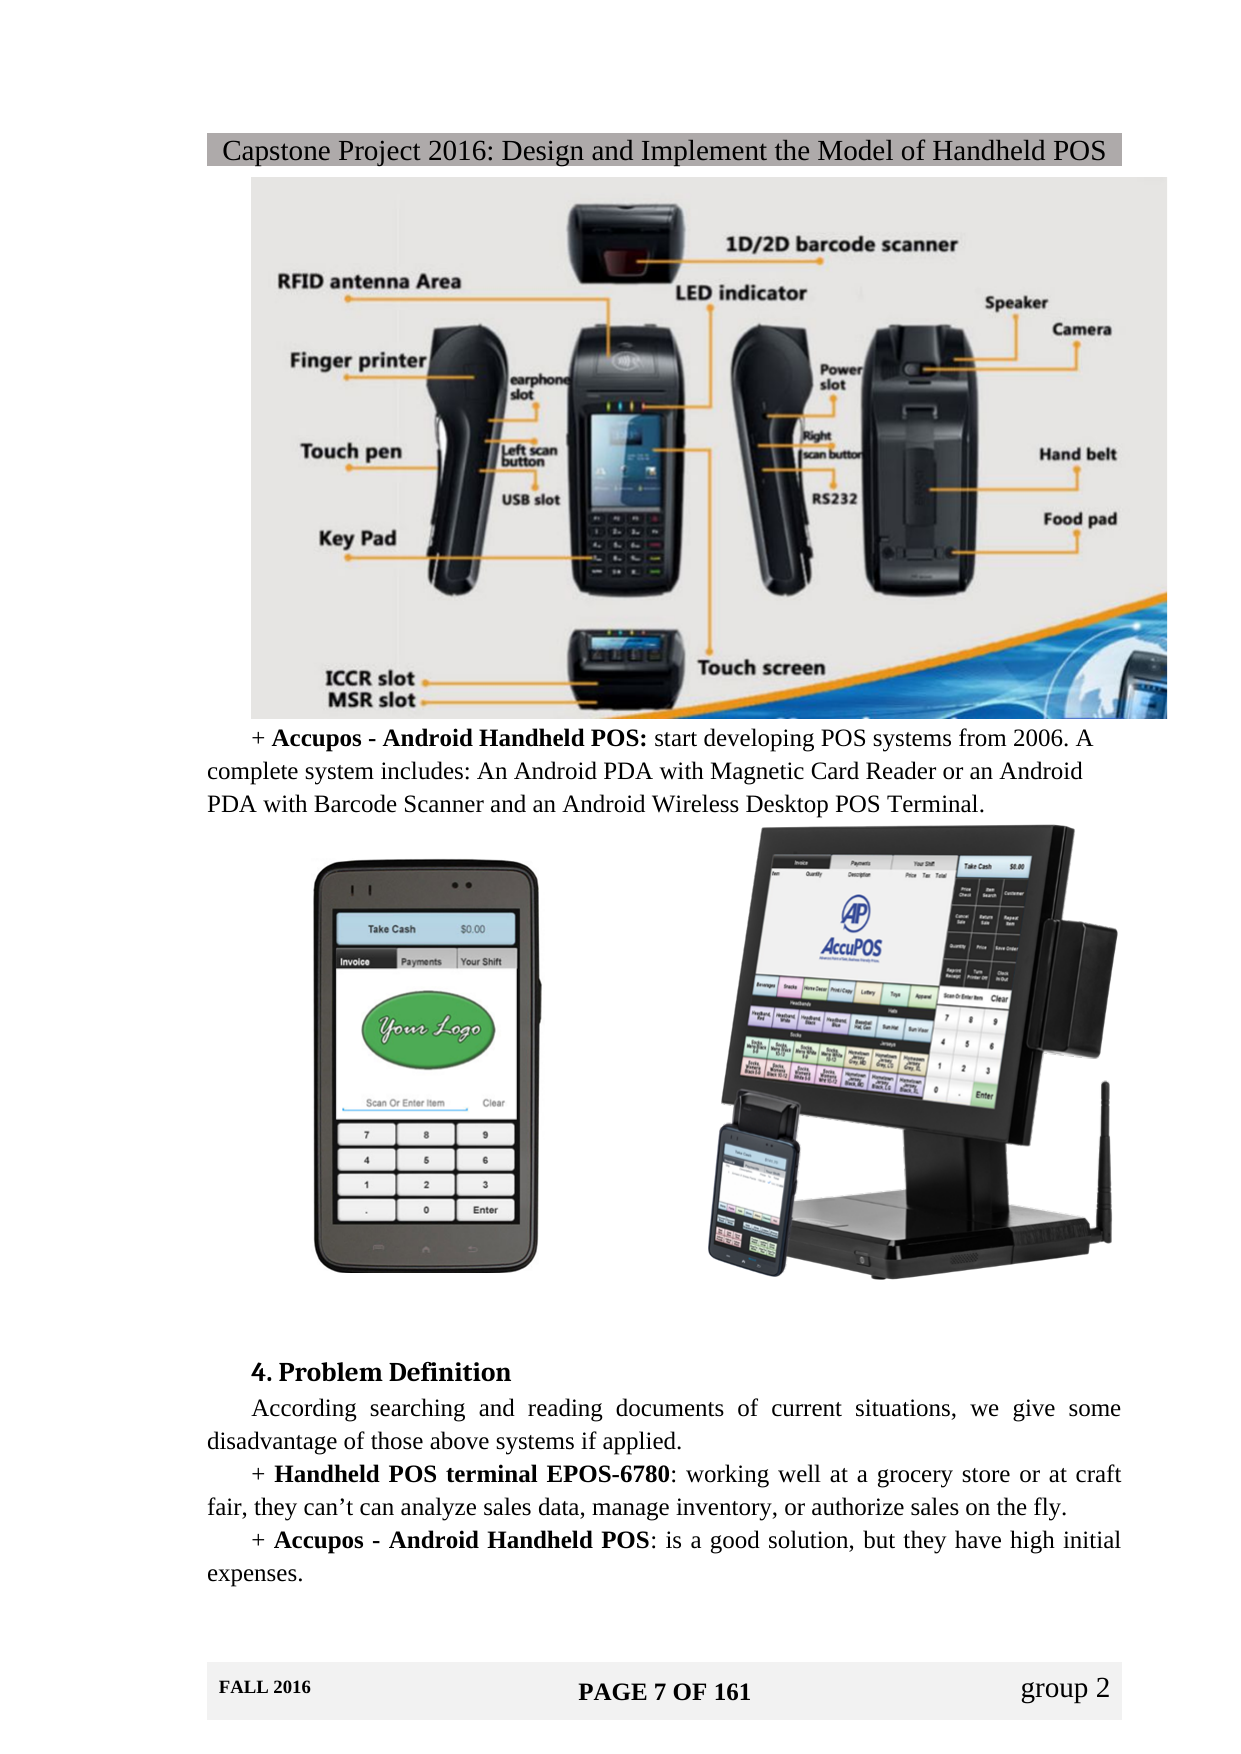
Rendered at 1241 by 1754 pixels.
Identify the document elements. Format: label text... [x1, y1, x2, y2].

subtitle Problem Definition [251, 1357, 1122, 1389]
text According searching and reading documents of current situations, we give some disadvantage of those above systems if applied. [207, 1393, 1122, 1455]
text + Handheld POS terminal EPOS-6780: working well at a grocery store or at craft fair, they can’t can analyze sales data, manage inventory, or authorize sales on the fly. [207, 1459, 1122, 1521]
picture [251, 177, 1168, 719]
text + Accupos - Android Handheld POS: is a good solution, but they have high initial expenses. [207, 1525, 1122, 1587]
text + Accupos - Android Handheld POS: start developing POS systems from 2006. A complete system includes: An Android PDA with Magnetic Card Reader or an Android PDA with Barcode Scanner and an Android Wireless Desktop POS Terminal. [207, 723, 1122, 818]
picture [310, 858, 545, 1273]
picture [706, 819, 1123, 1283]
